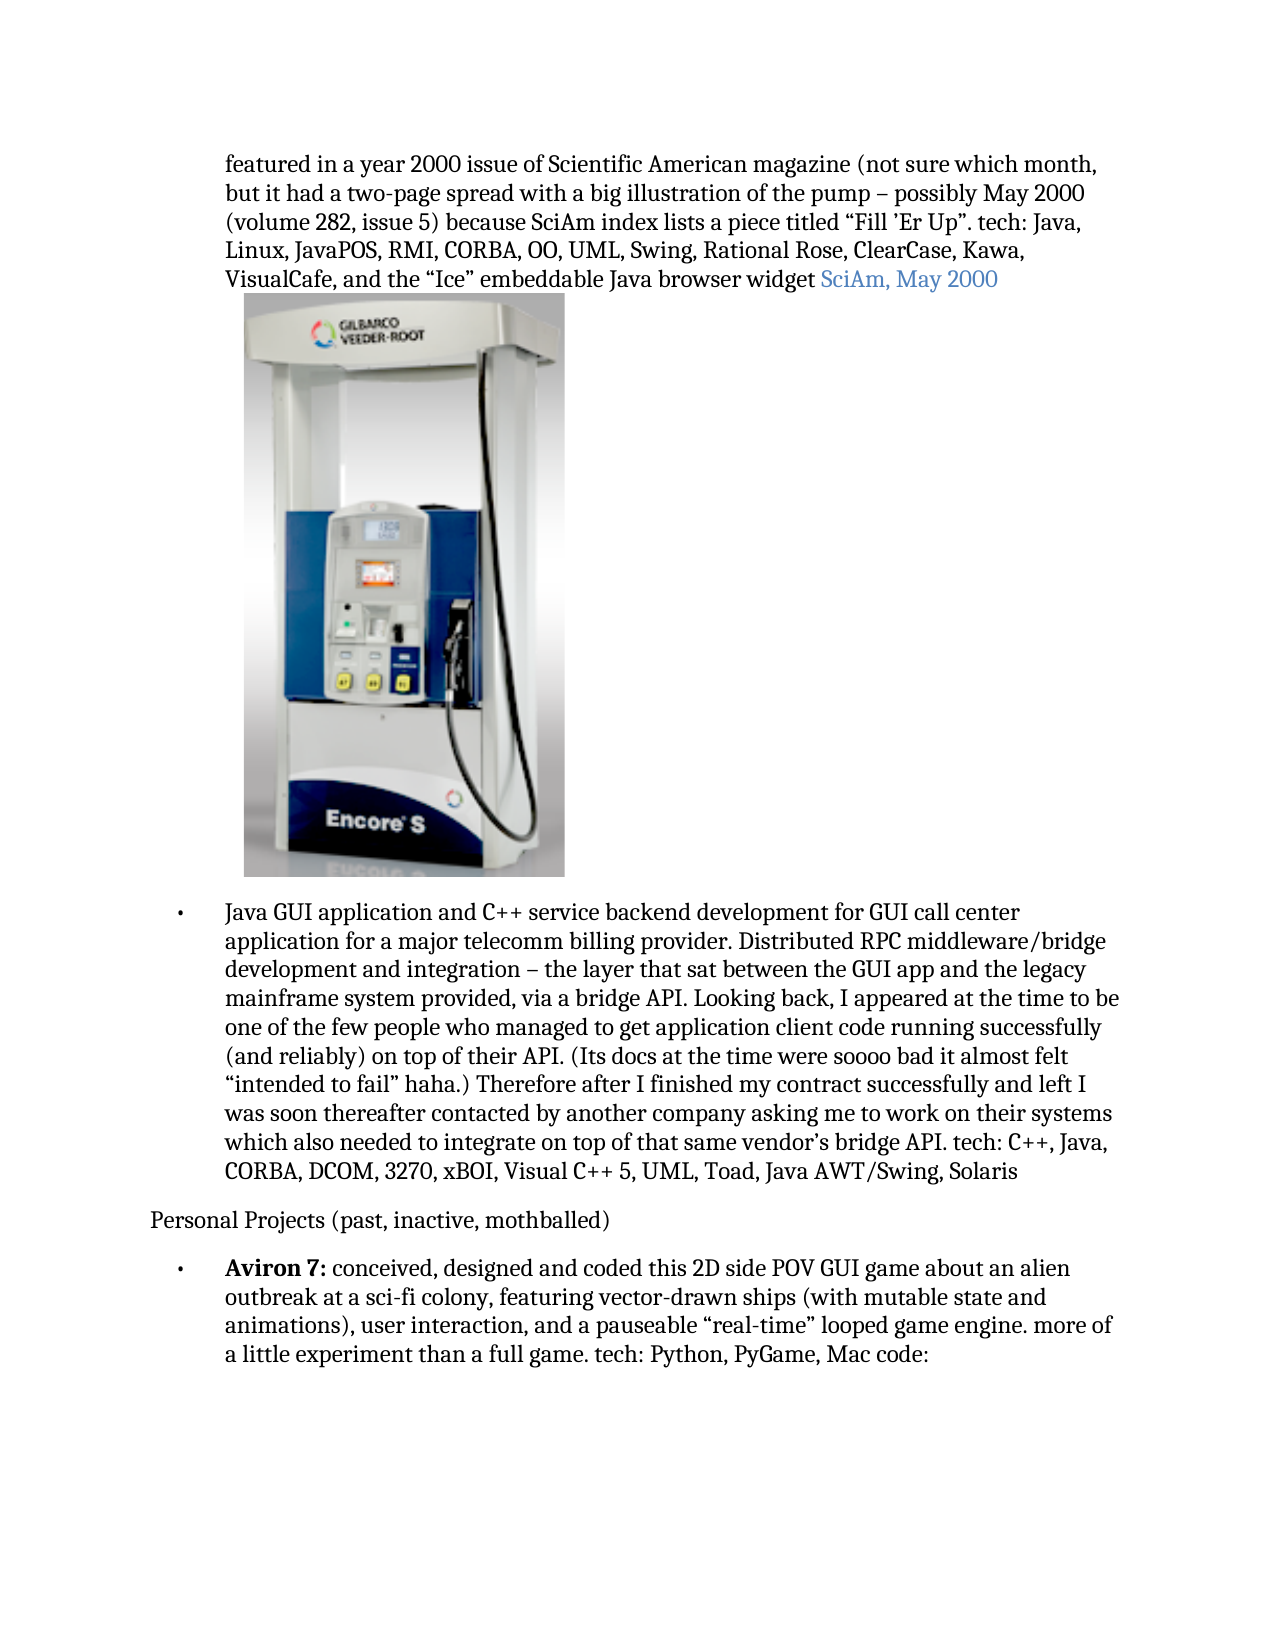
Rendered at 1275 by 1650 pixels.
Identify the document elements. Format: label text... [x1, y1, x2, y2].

picture [243, 293, 565, 877]
list Java GUI application and C++ service backend development for GUI call center application for a major telecomm billing provider. Distributed RPC middleware/bridge development and integration – the layer that sat between the GUI app and the legacy mainframe system provided, via a bridge API. Looking back, I appeared at the time to be one of the few people who managed to get application client code running successfully (and reliably) on top of their API. (Its docs at the time were soooo bad it almost felt “intended to fail” haha.) Therefore after I finished my contract successfully and left I was soon thereafter contacted by another company asking me to work on their systems which also needed to integrate on top of that same vendor’s bridge API. tech: C++, Java, CORBA, DCOM, 3270, xBOI, Visual C++ 5, UML, Toad, Java AWT/Swing, Solaris [175, 898, 1125, 1185]
text Personal Projects (past, inactive, mothballed) [150, 1206, 1125, 1235]
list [175, 150, 1125, 877]
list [175, 1254, 1125, 1369]
